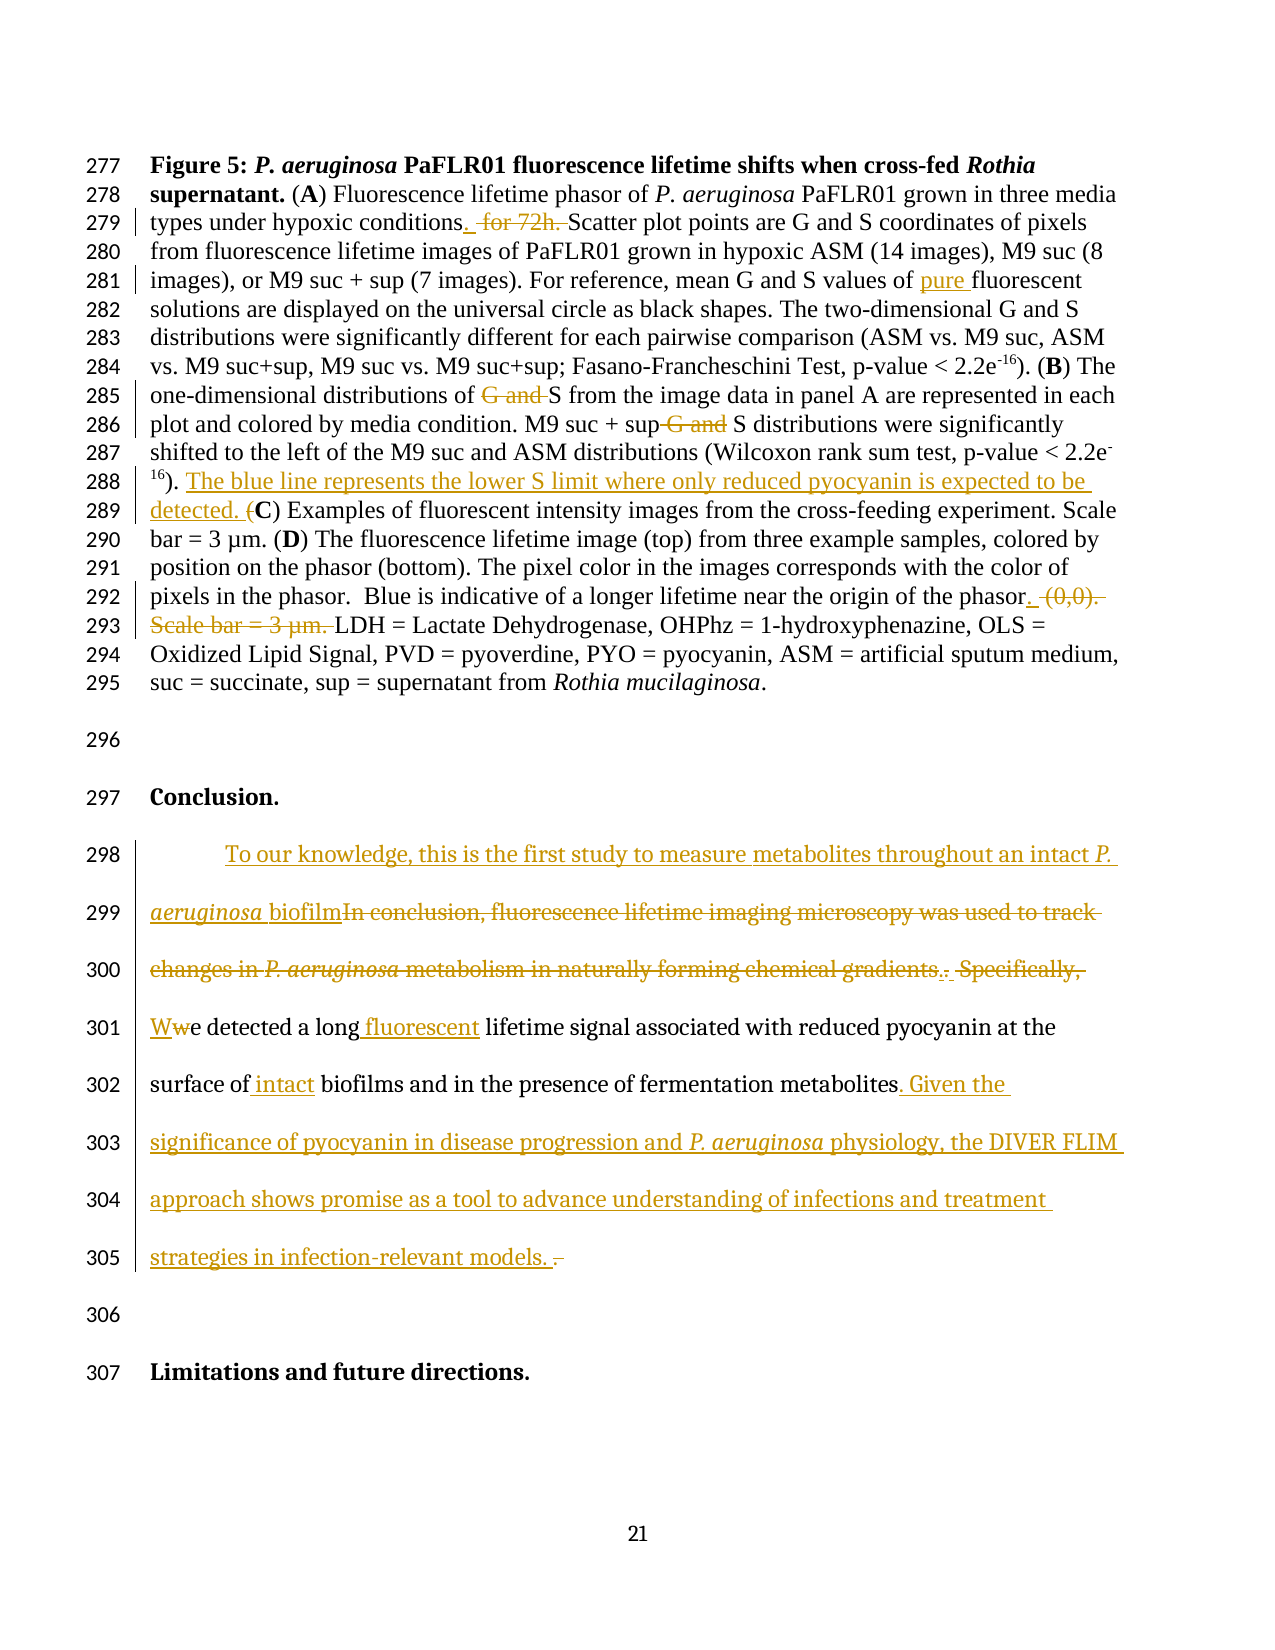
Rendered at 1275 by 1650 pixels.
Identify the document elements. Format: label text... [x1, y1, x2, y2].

text Figure 5: P. aeruginosa PaFLR01 fluorescence lifetime shifts when cross-fed Rothia supernatant. (A) Fluorescence lifetime phasor of P. aeruginosa PaFLR01 grown in three media types under hypoxic conditionsScatter plot points are G and S coordinates of pixels from fluorescence lifetime images of PaFLR01 grown in hypoxic ASM (14 images), M9 suc (8 images), or M9 suc + sup (7 images). For reference, mean G and S values of fluorescent solutions are displayed on the universal circle as black shapes. The two-dimensional G and S distributions were significantly different for each pairwise comparison (ASM vs. M9 suc, ASM vs. M9 suc+sup, M9 suc vs. M9 suc+sup; Fasano-Francheschini Test, p-value < 2.2e-16). (B) The one-dimensional distributions of S from the image data in panel A are represented in each plot and colored by media condition. M9 suc + sup S distributions were significantly shifted to the left of the M9 suc and ASM distributions (Wilcoxon rank sum test, p-value < 2.2e-16). C) Examples of fluorescent intensity images from the cross-feeding experiment. Scale bar = 3 µm. (D) The fluorescence lifetime image (top) from three example samples, colored by position on the phasor (bottom). The pixel color in the images corresponds with the color of pixels in the phasor. Blue is indicative of a longer lifetime near the origin of the phasorLDH = Lactate Dehydrogenase, OHPhz = 1-hydroxyphenazine, OLS = Oxidized Lipid Signal, PVD = pyoverdine, PYO = pyocyanin, ASM = artificial sputum medium, suc = succinate, sup = supernatant from Rothia mucilaginosa. [150, 150, 1125, 696]
text Limitations and future directions. [150, 1358, 1125, 1387]
text Conclusion. [150, 783, 1125, 812]
text e detected a long lifetime signal associated with reduced pyocyanin at the surface of biofilms and in the presence of fermentation metabolites [150, 840, 1125, 1272]
